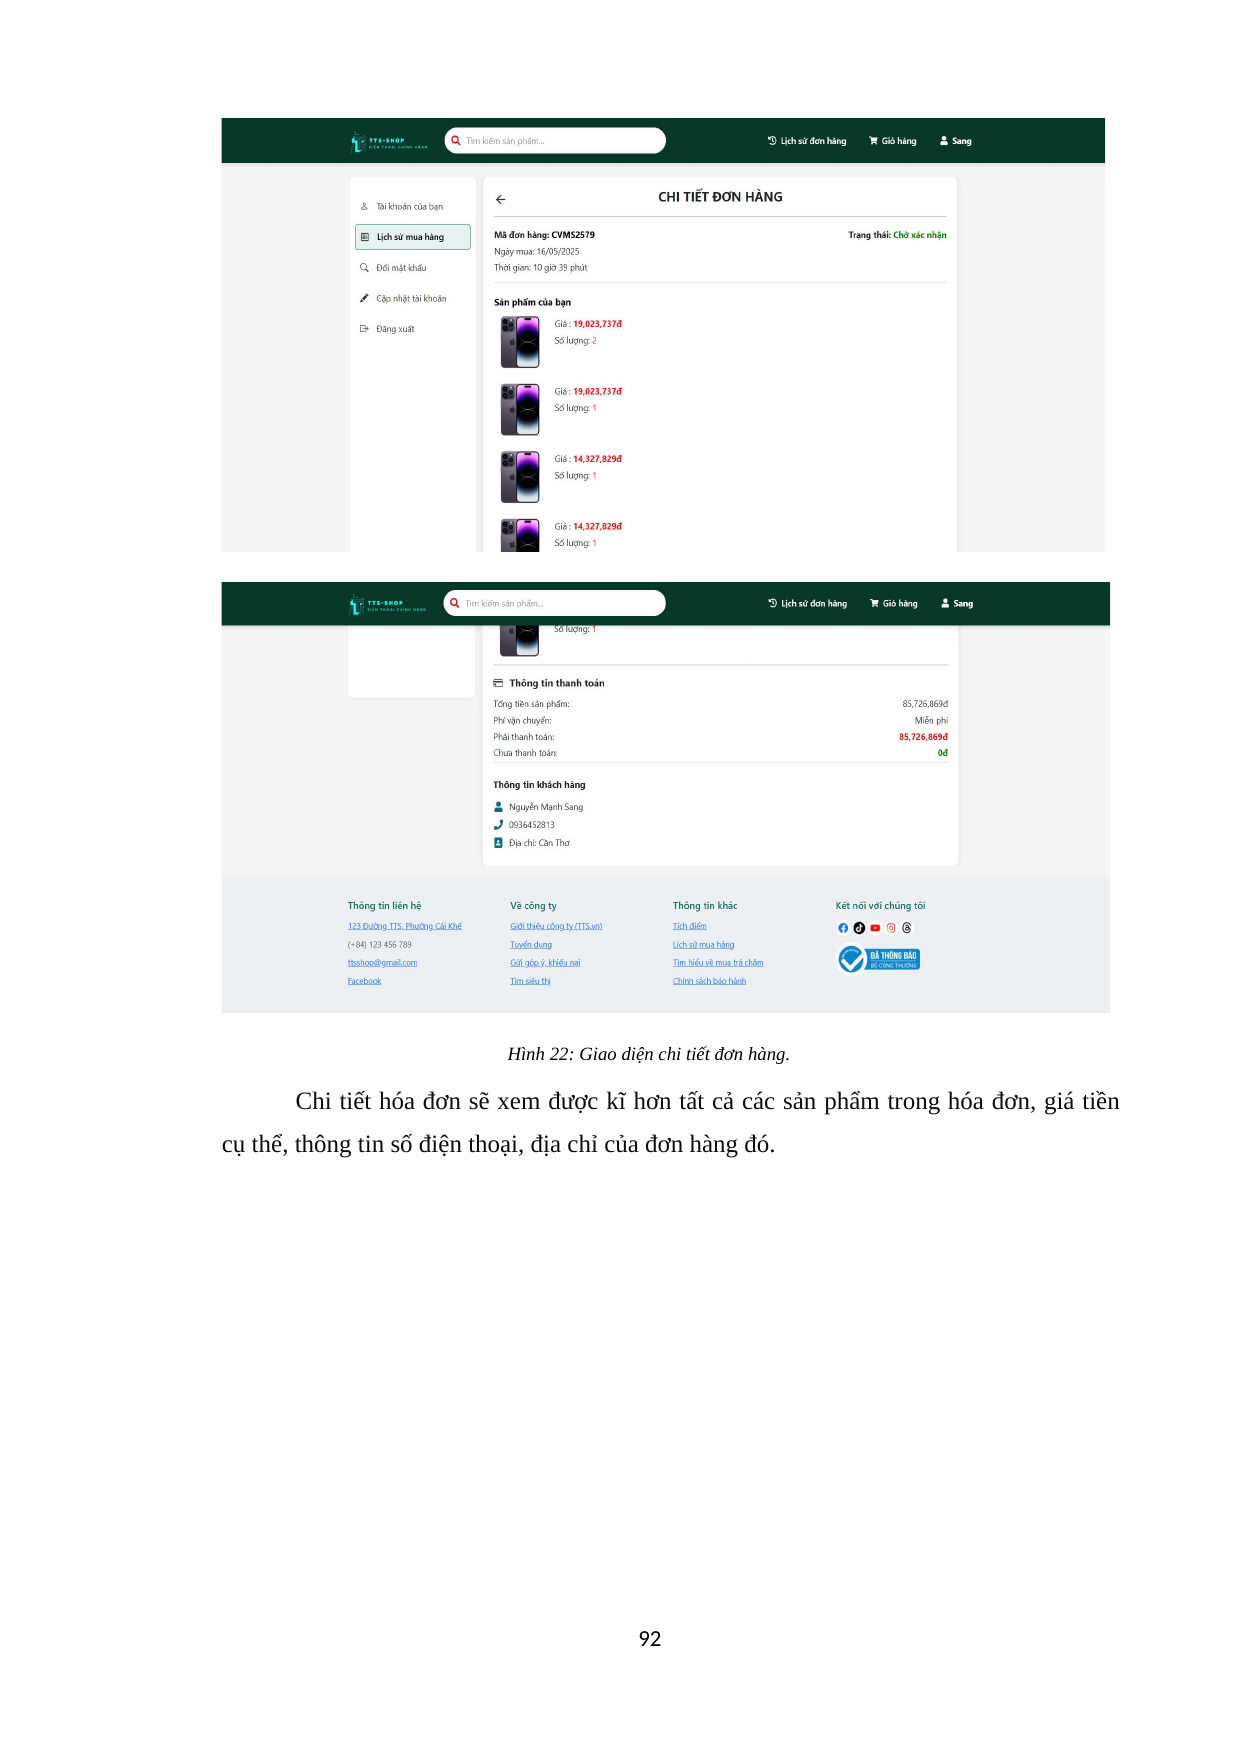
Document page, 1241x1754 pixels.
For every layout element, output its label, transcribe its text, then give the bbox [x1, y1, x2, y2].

text Chi tiết hóa đơn sẽ xem được kĩ hơn tất cả các sản phẩm trong hóa đơn, giá tiền cụ thể, thông tin số điện thoại, địa chỉ của đơn hàng đó. [222, 1086, 1122, 1158]
text Hình 22: Giao diện chi tiết đơn hàng. [177, 1043, 1122, 1065]
picture [221, 582, 1111, 1013]
picture [221, 118, 1106, 552]
